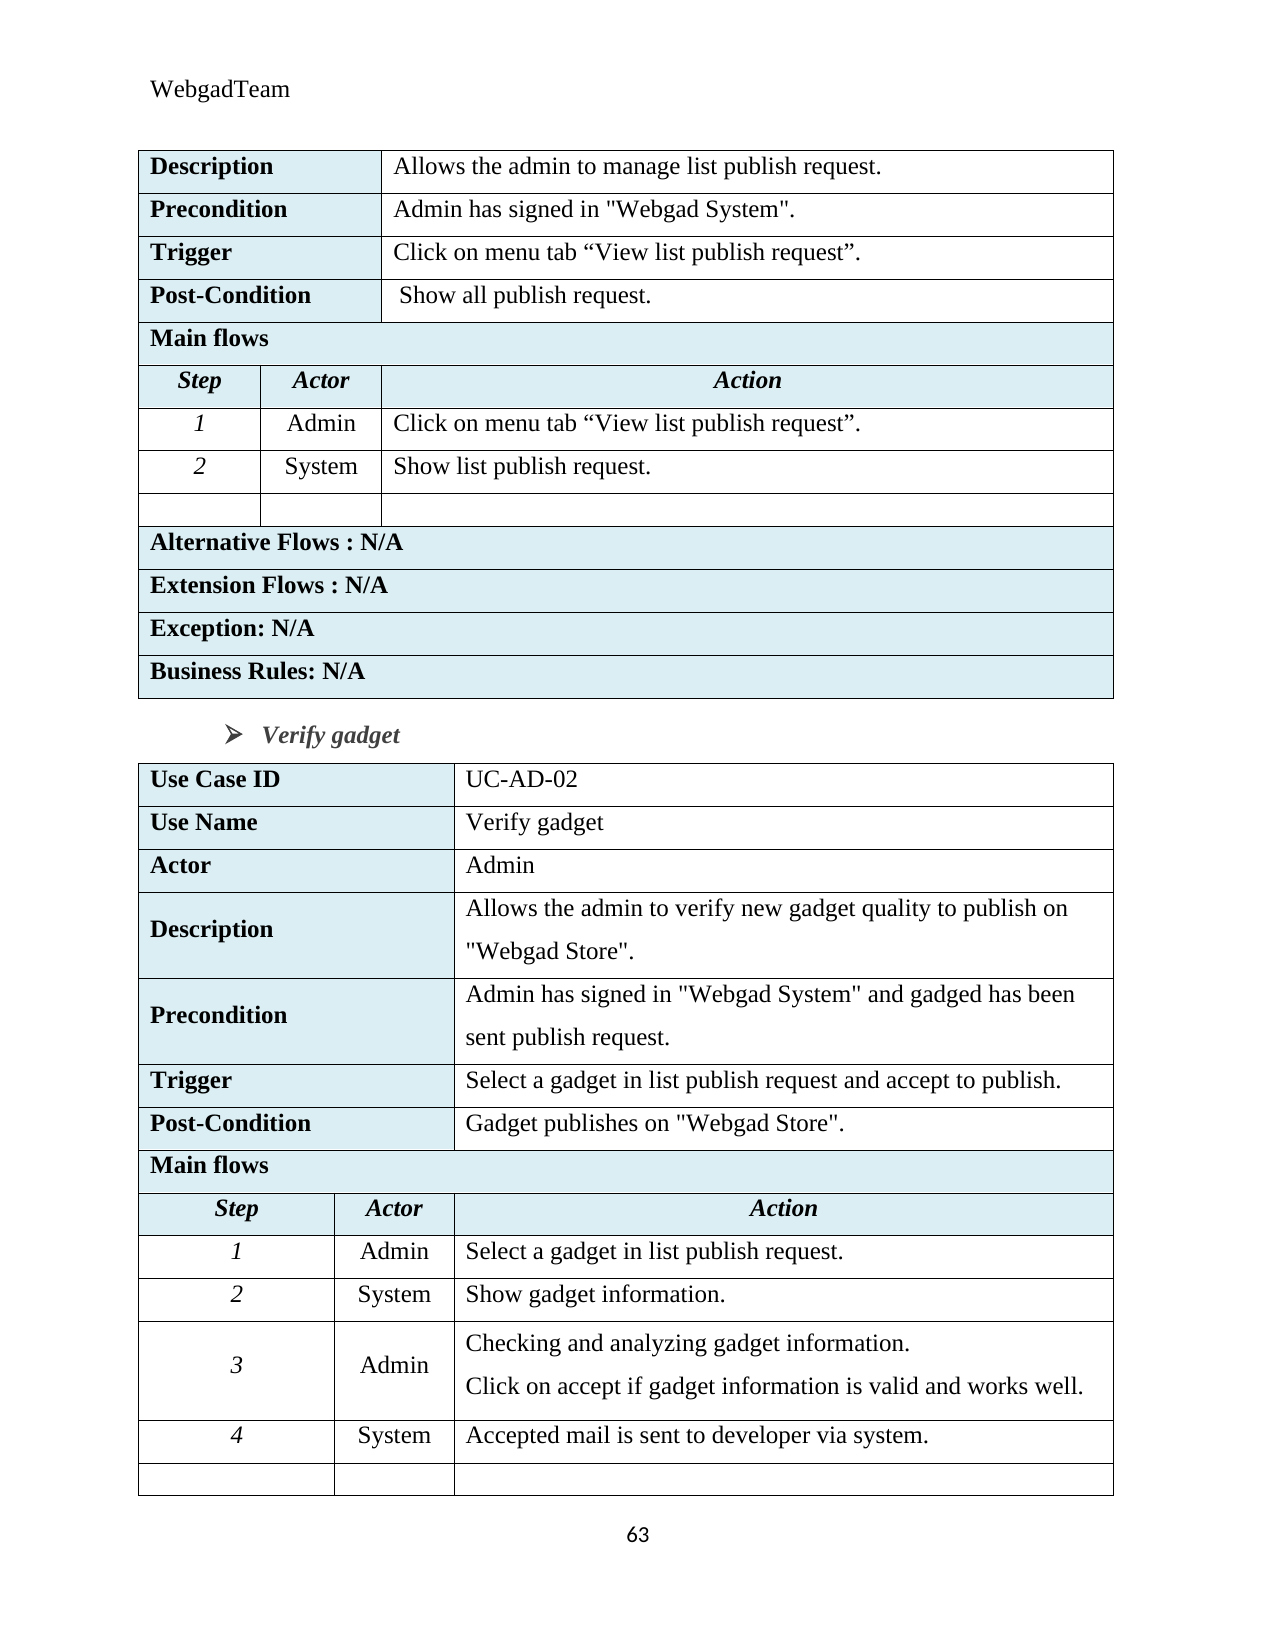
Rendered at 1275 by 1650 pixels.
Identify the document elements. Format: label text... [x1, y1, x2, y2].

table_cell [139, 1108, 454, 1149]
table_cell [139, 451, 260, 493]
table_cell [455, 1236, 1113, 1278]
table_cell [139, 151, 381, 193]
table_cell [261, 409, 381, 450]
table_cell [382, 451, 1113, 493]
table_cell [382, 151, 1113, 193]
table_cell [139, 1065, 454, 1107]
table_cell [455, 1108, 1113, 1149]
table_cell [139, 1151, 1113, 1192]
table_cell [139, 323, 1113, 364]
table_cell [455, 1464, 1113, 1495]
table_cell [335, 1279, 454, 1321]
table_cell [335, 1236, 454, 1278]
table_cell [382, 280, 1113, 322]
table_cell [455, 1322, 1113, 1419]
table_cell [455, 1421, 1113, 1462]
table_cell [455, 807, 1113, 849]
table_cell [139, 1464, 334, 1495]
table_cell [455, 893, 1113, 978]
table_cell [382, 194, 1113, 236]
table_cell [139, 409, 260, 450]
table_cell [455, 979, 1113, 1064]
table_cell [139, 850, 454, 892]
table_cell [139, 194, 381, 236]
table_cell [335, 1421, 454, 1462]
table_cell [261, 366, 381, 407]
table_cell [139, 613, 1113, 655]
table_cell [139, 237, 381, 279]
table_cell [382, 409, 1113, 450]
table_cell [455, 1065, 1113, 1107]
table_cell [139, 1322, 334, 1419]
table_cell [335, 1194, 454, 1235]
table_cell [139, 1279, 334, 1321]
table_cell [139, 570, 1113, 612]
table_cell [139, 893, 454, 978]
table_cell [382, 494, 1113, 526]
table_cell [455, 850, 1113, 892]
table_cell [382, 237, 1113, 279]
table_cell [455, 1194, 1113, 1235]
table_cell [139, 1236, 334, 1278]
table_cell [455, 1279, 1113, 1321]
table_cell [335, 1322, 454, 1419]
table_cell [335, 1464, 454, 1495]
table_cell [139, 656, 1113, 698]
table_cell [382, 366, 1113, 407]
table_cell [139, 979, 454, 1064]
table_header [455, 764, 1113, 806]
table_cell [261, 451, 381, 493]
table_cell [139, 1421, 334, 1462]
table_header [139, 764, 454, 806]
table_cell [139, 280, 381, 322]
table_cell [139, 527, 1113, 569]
subtitle Verify gadget [224, 720, 1125, 748]
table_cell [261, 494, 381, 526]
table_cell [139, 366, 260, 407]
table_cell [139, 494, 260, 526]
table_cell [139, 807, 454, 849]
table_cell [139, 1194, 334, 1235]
